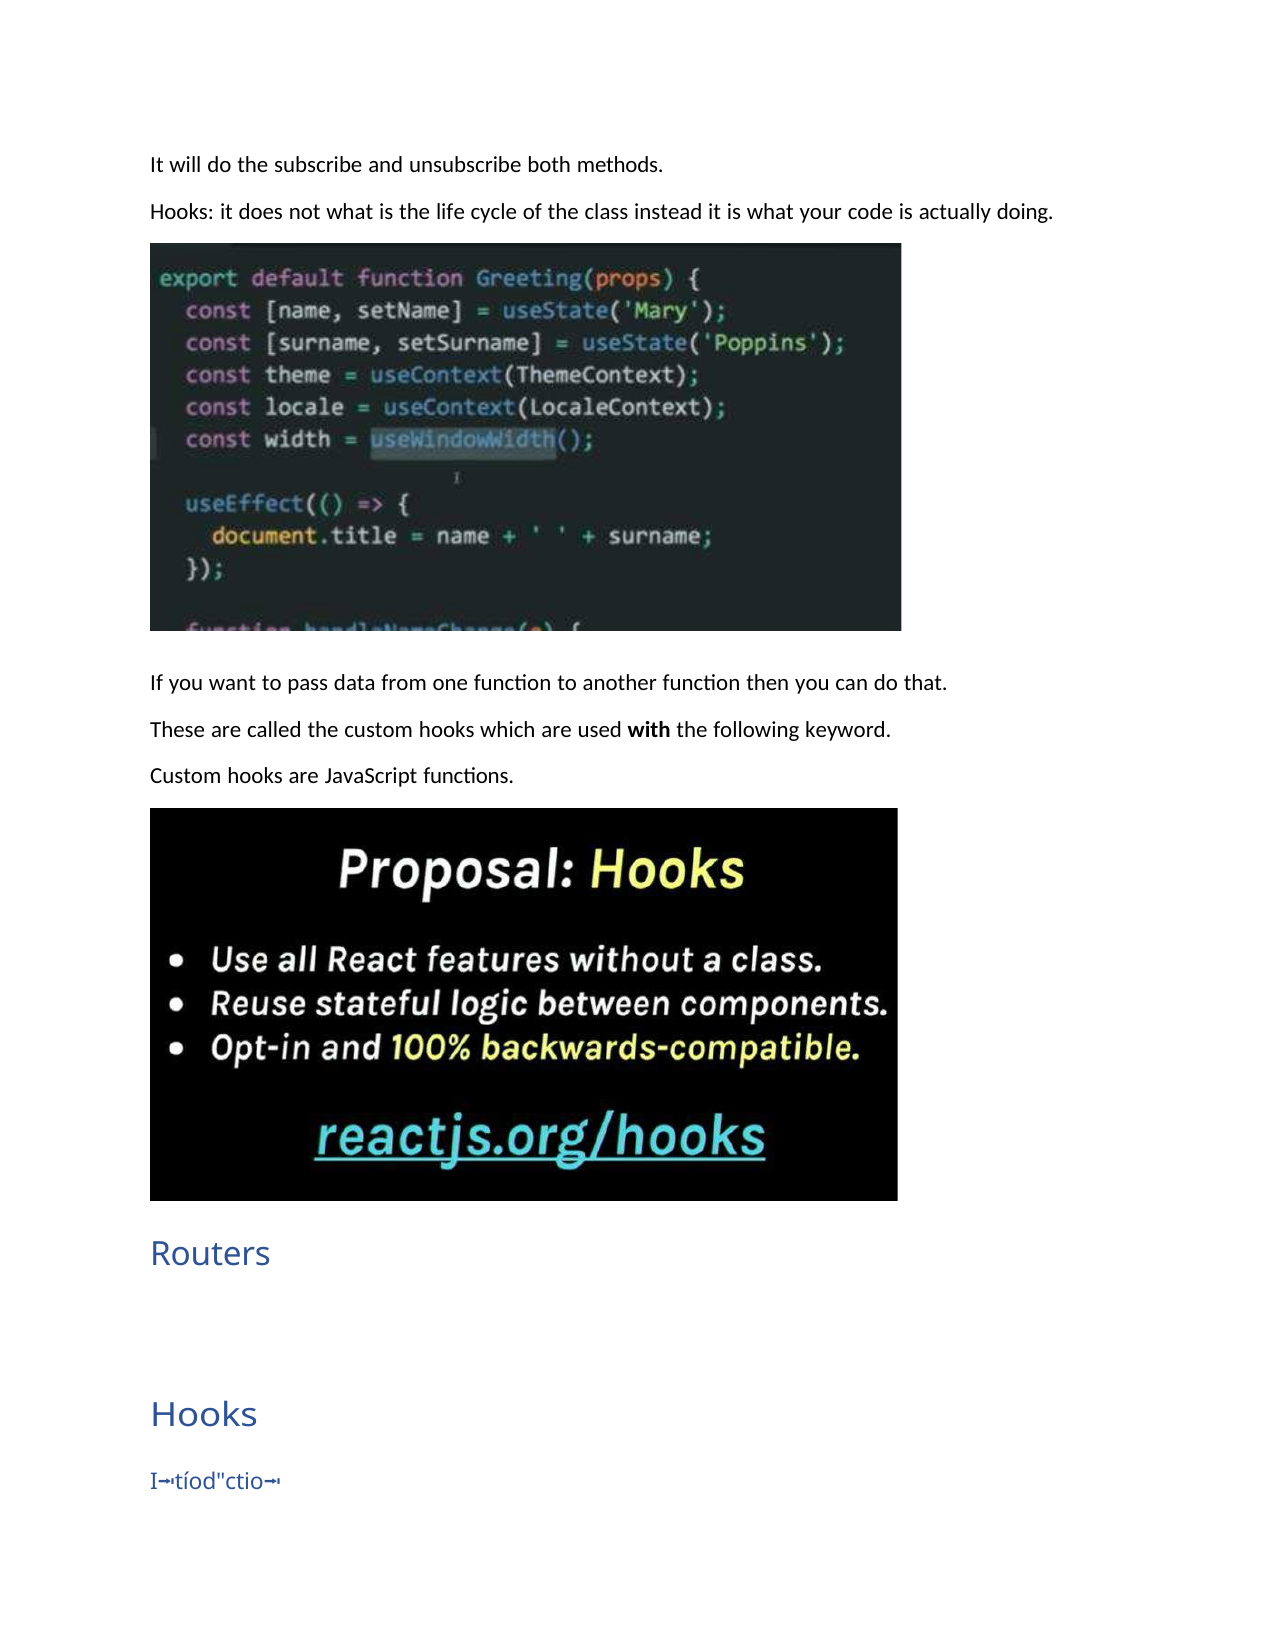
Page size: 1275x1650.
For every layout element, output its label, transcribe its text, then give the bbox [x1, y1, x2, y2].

text I⭲tíod"ctio⭲ [150, 1465, 1137, 1496]
subtitle Routers [150, 1229, 1137, 1275]
picture [150, 808, 898, 1201]
picture [150, 243, 902, 259]
text Custom hooks are JavaScript functions. [150, 762, 1137, 789]
text If you want to pass data from one function to another function then you can do that. These are called the custom hooks which are used with the following keyword. [150, 259, 970, 743]
text Hooks [150, 1391, 1137, 1436]
text Hooks: it does not what is the life cycle of the class instead it is what your code is actually doing. [150, 197, 1137, 225]
text It will do the subscribe and unsubscribe both methods. [150, 150, 1137, 178]
